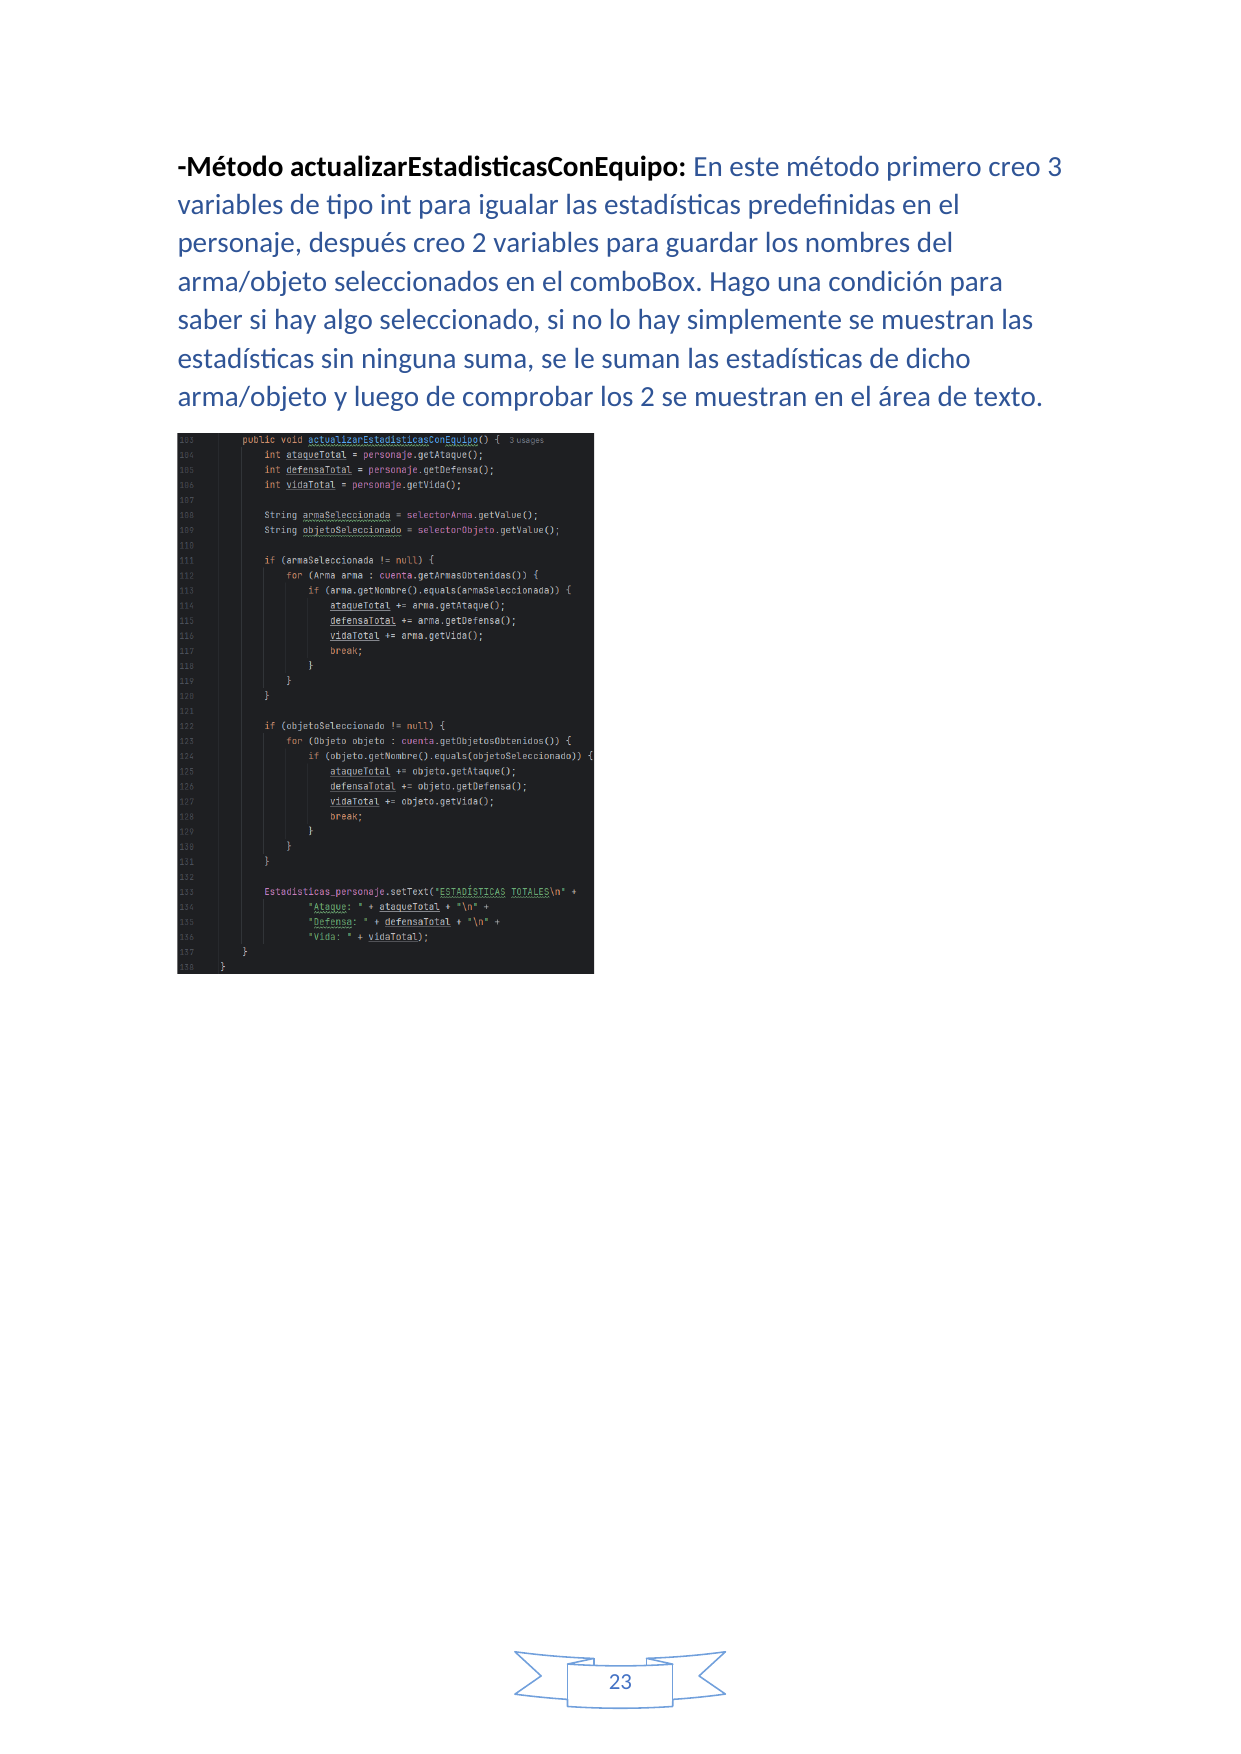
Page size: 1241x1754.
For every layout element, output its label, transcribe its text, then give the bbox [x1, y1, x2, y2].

text -Método actualizarEstadisticasConEquipo: En este método primero creo 3 variables de tipo int para igualar las estadísticas predefinidas en el personaje, después creo 2 variables para guardar los nombres del arma/objeto seleccionados en el comboBox. Hago una condición para saber si hay algo seleccionado, si no lo hay simplemente se muestran las estadísticas sin ninguna suma, se le suman las estadísticas de dicho arma/objeto y luego de comprobar los 2 se muestran en el área de texto. [177, 148, 1063, 414]
picture [177, 433, 595, 974]
